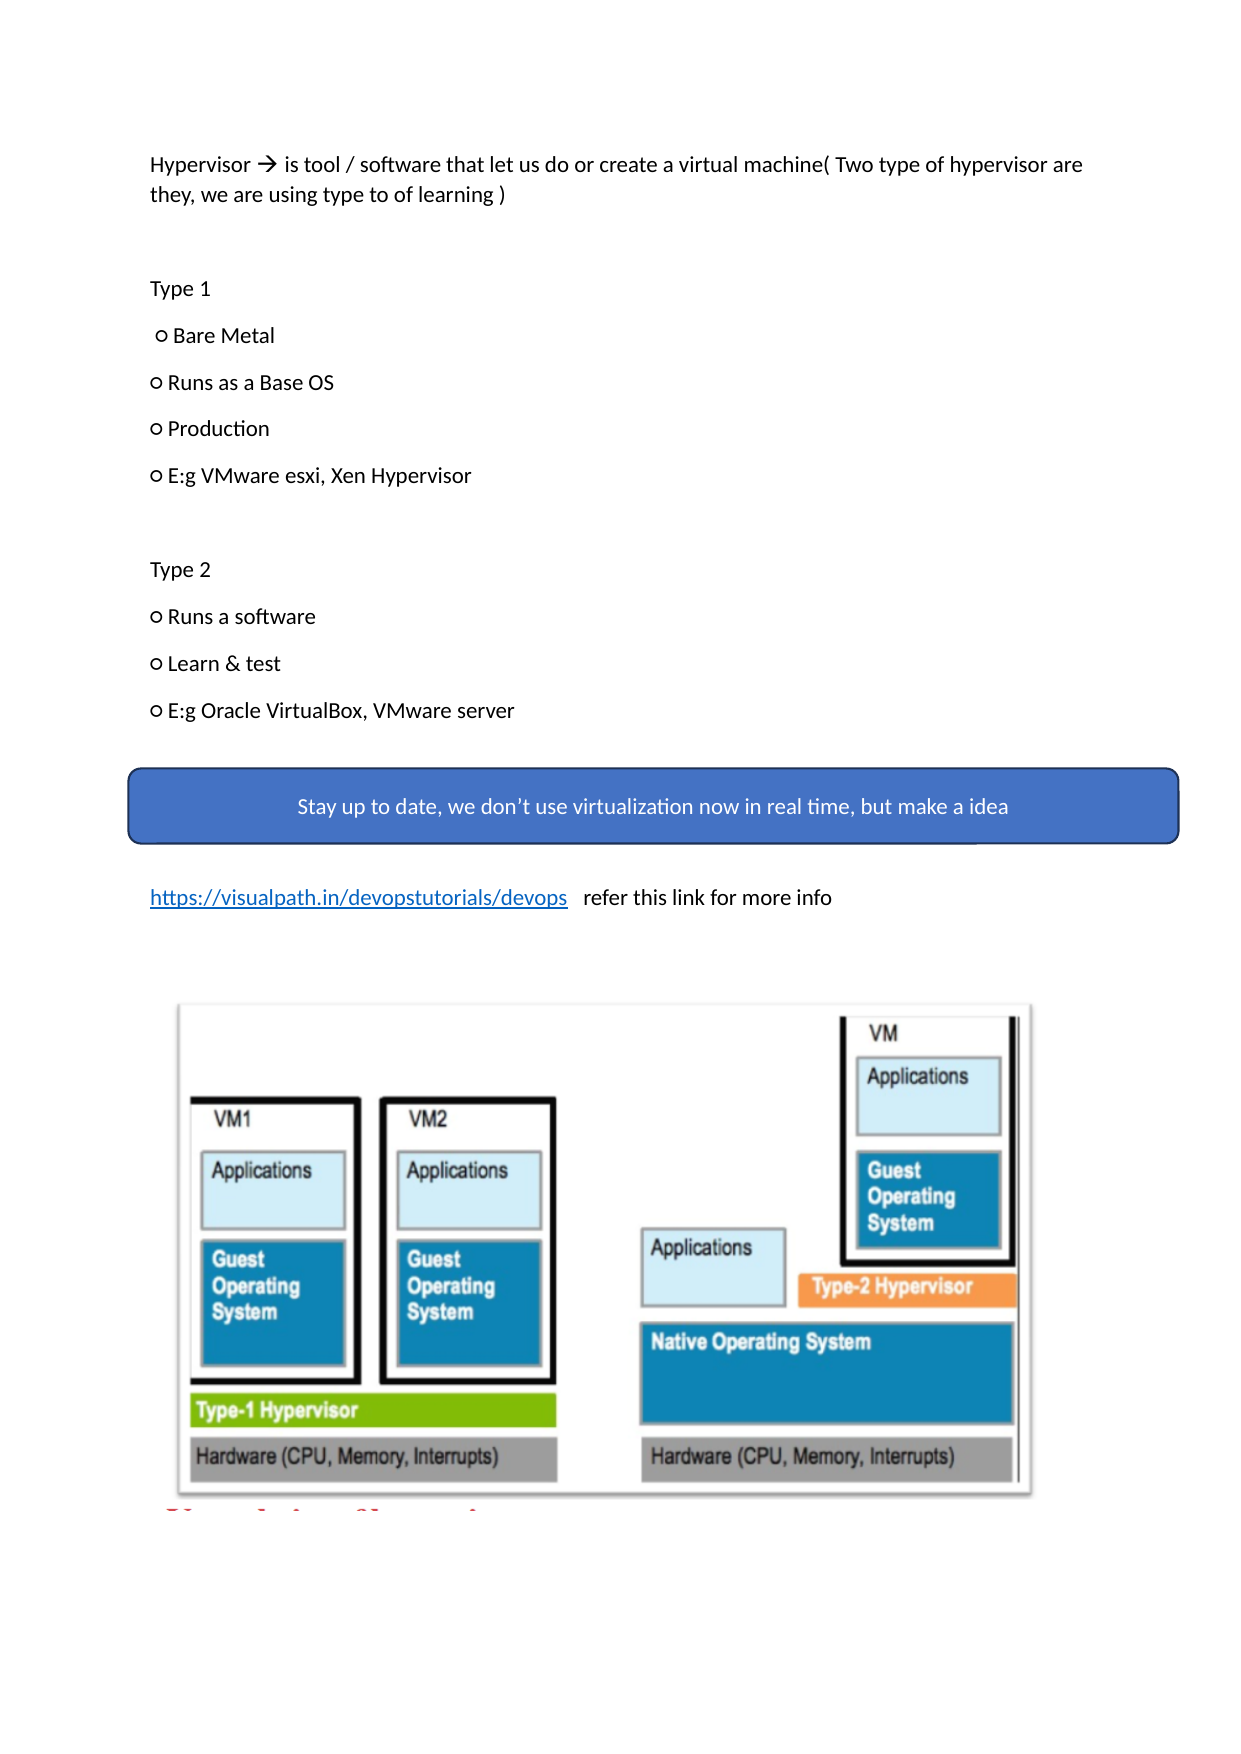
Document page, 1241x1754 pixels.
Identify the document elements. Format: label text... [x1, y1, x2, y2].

text ○ Runs as a Base OS [150, 368, 1090, 396]
text ○ Learn & test [150, 649, 1090, 677]
text ○ E:g Oracle VirtualBox, VMware server [150, 696, 1090, 724]
text Hypervisor is tool / software that let us do or create a virtual machine( Two type of hypervisor are they, we are using type to of learning ) [150, 150, 1090, 208]
text https://visualpath.in/devopstutorials/devops refer this link for more info [150, 883, 1090, 911]
text Type 2 [150, 555, 1090, 583]
text ○ E:g VMware esxi, Xen Hypervisor [150, 461, 1090, 489]
picture [150, 977, 1091, 1511]
text Type 1 [150, 274, 1090, 302]
text ○ Bare Metal [150, 321, 1090, 349]
text ○ Production [150, 414, 1090, 443]
text ○ Runs a software [150, 602, 1090, 630]
